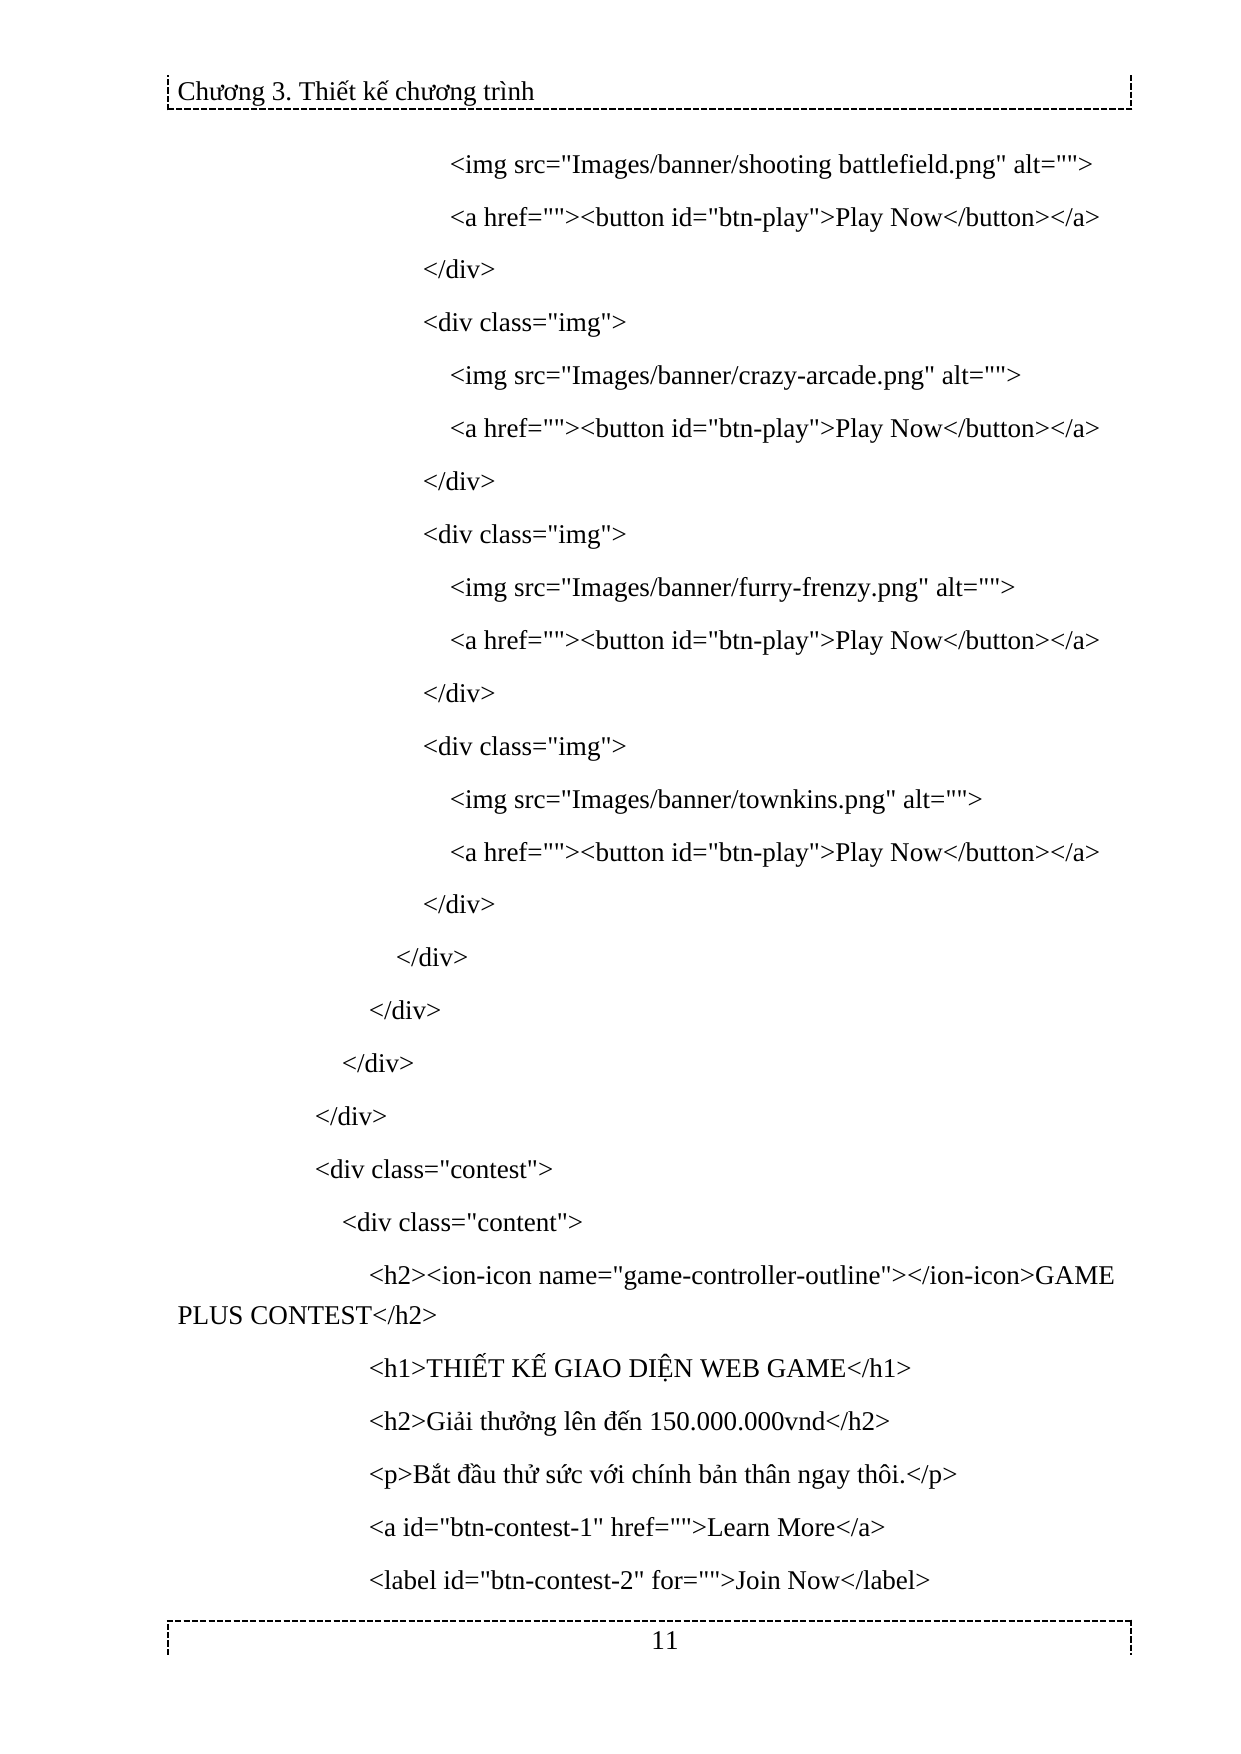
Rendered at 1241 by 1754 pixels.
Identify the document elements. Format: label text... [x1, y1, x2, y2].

text <h2>Giải thưởng lên đến 150.000.000vnd</h2> [177, 1405, 1122, 1436]
text <img src="Images/banner/crazy-arcade.png" alt=""> [177, 359, 1122, 391]
text </div> [177, 677, 1122, 708]
text <div class="contest"> [177, 1153, 1122, 1184]
text </div> [177, 1047, 1122, 1078]
text <div class="content"> [177, 1206, 1122, 1237]
text <a href=""><button id="btn-play">Play Now</button></a> [177, 624, 1122, 655]
text <div class="img"> [177, 730, 1122, 761]
text <h1>THIẾT KẾ GIAO DIỆN WEB GAME</h1> [177, 1352, 1122, 1383]
text </div> [177, 994, 1122, 1026]
text <div class="img"> [177, 306, 1122, 338]
text <a href=""><button id="btn-play">Play Now</button></a> [177, 412, 1122, 443]
text <a id="btn-contest-1" href="">Learn More</a> [177, 1511, 1122, 1542]
text <p>Bắt đầu thử sức với chính bản thân ngay thôi.</p> [177, 1458, 1122, 1489]
text <a href=""><button id="btn-play">Play Now</button></a> [177, 836, 1122, 867]
text </div> [177, 888, 1122, 920]
text <div class="img"> [177, 518, 1122, 549]
text <img src="Images/banner/furry-frenzy.png" alt=""> [177, 571, 1122, 602]
text <h2><ion-icon name="game-controller-outline"></ion-icon>GAME PLUS CONTEST</h2> [177, 1259, 1122, 1331]
text <img src="Images/banner/shooting battlefield.png" alt=""> [177, 148, 1122, 179]
text </div> [177, 941, 1122, 973]
text </div> [177, 465, 1122, 496]
text </div> [177, 253, 1122, 285]
text </div> [177, 1100, 1122, 1131]
text <label id="btn-contest-2" for="">Join Now</label> [177, 1564, 1122, 1595]
text <img src="Images/banner/townkins.png" alt=""> [177, 783, 1122, 814]
text <a href=""><button id="btn-play">Play Now</button></a> [177, 201, 1122, 232]
